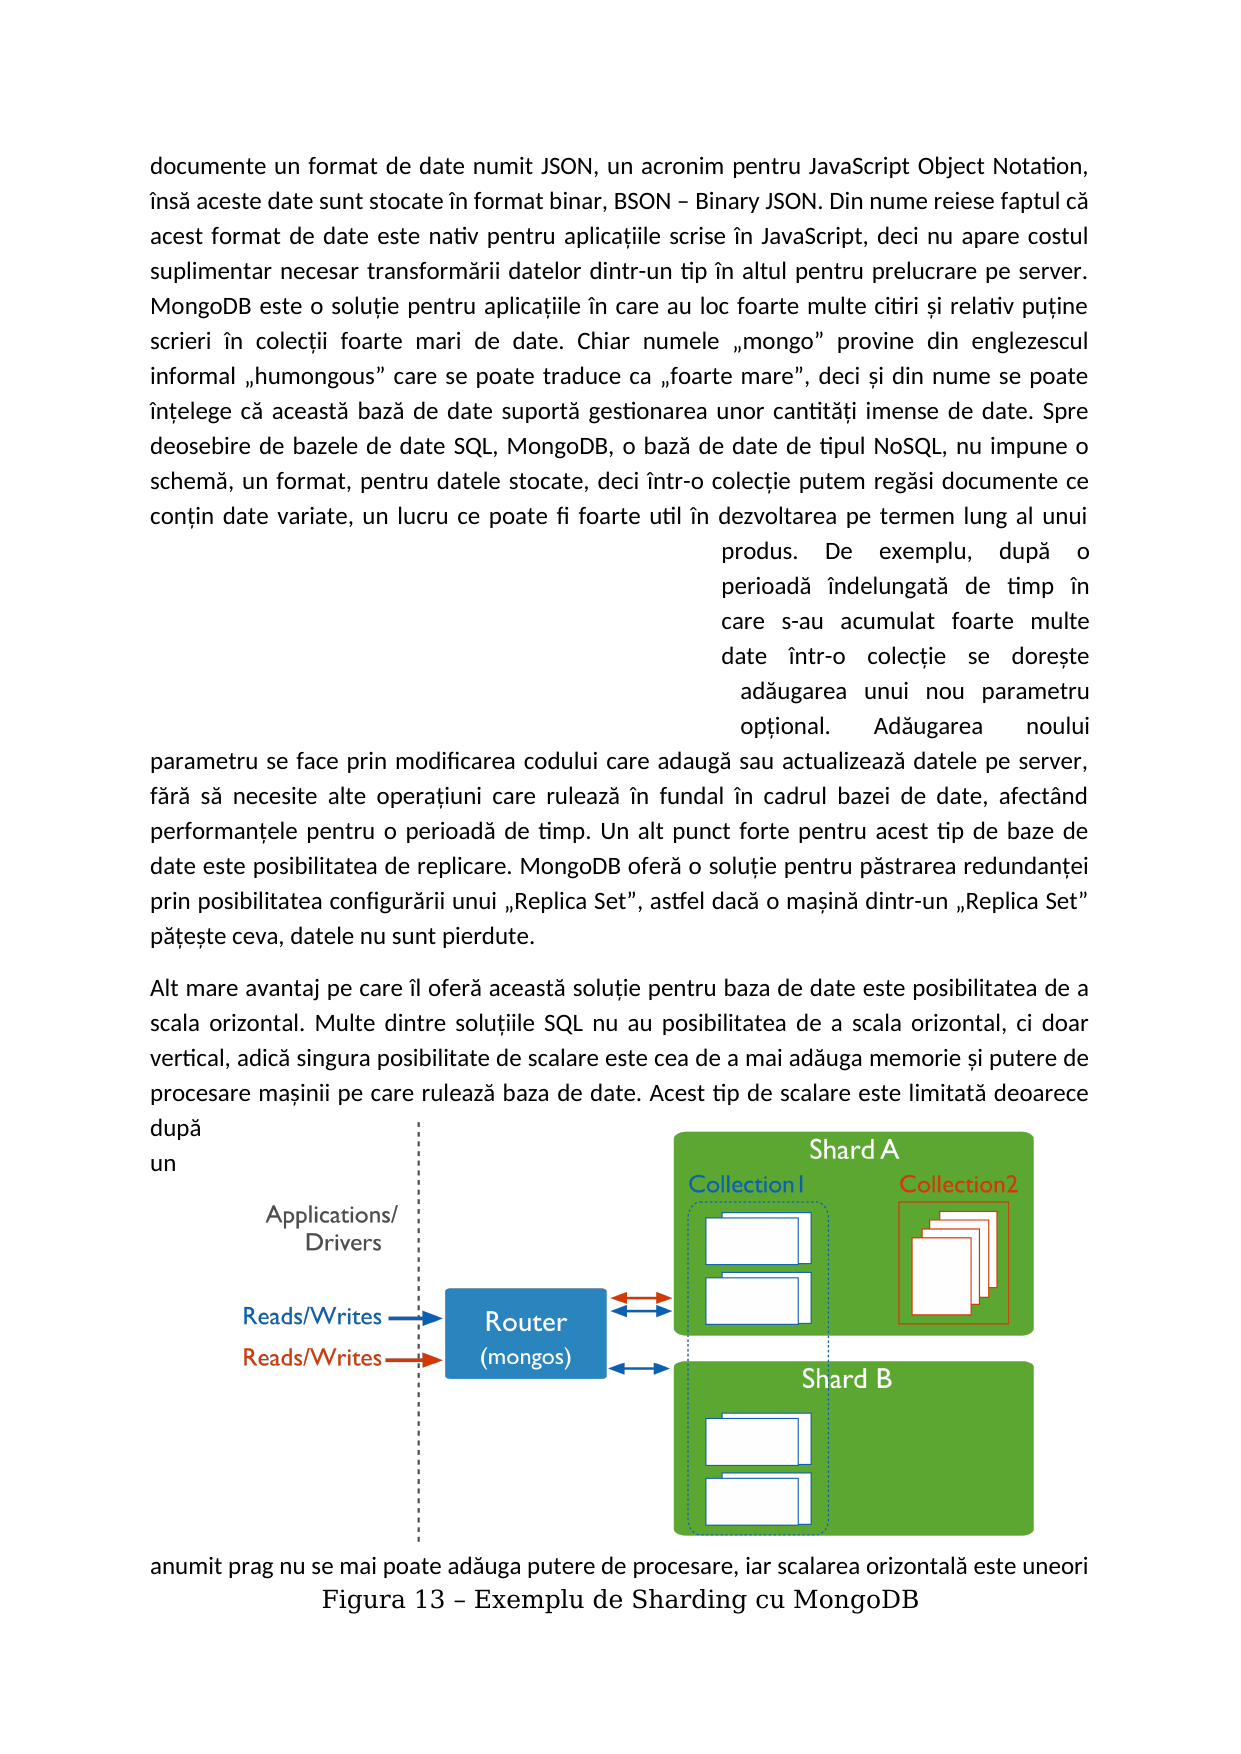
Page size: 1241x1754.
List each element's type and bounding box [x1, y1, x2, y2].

picture [228, 1117, 1047, 1550]
text [150, 150, 1090, 951]
text [150, 972, 1090, 1580]
